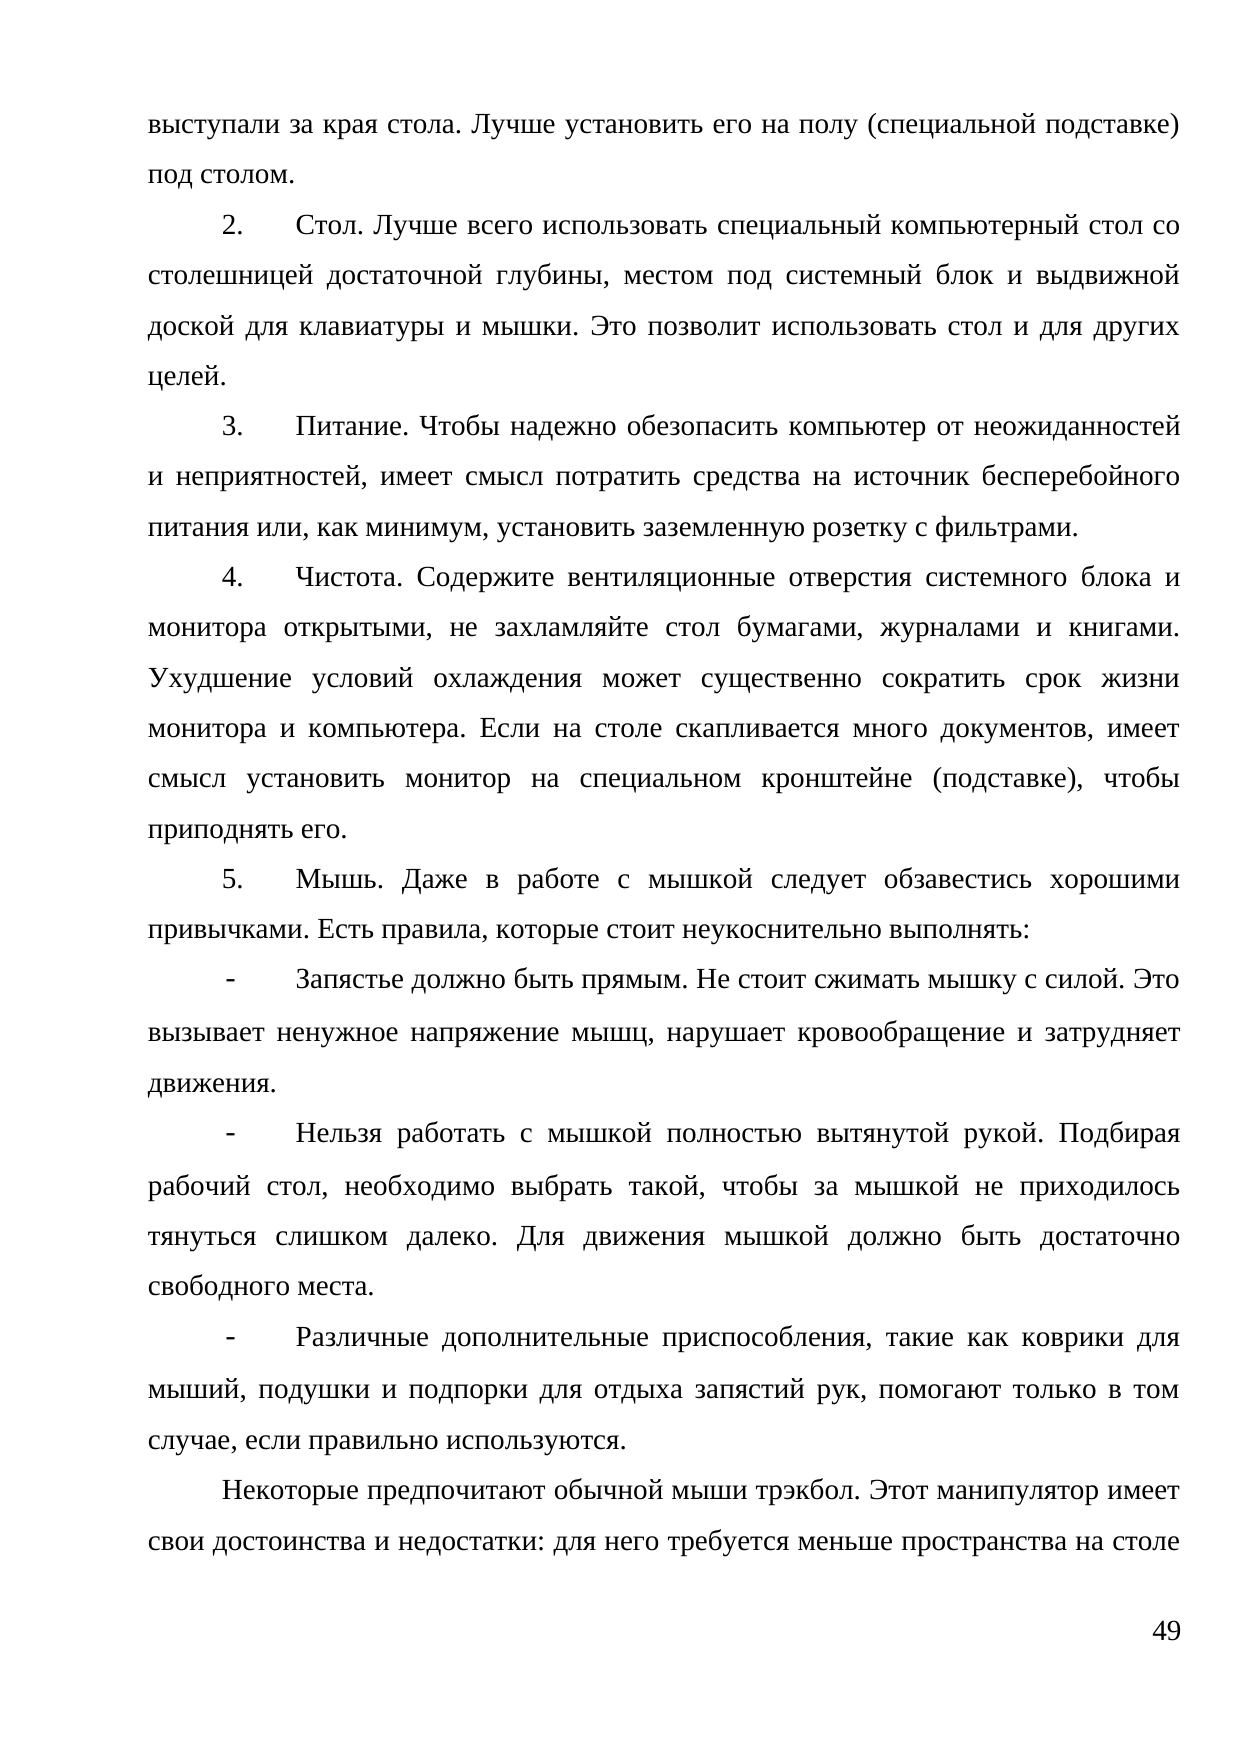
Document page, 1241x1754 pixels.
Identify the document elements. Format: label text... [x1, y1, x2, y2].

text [148, 1472, 1181, 1556]
list Различные дополнительные приспособления, такие как коврики для мыший, подушки и подпорки для отдыха запястий рук, помогают только в том случае, если правильно используются. [148, 1319, 1181, 1456]
list Нельзя работать с мышкой полностью вытянутой рукой. Подбирая рабочий стол, необходимо выбрать такой, чтобы за мышкой не приходилось тянуться слишком далеко. Для движения мышкой должно быть достаточно свободного места. [148, 1115, 1181, 1302]
list Запястье должно быть прямым. Не стоит сжимать мышку с силой. Это вызывает ненужное напряжение мышц, нарушает кровообращение и затрудняет движения. [148, 962, 1181, 1098]
list Мышь. Даже в работе с мышкой следует обзавестись хорошими привычками. Есть правила, которые стоит неукоснительно выполнять: [148, 861, 1181, 945]
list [148, 106, 1181, 190]
list Питание. Чтобы надежно обезопасить компьютер от неожиданностей и неприятностей, имеет смысл потратить средства на источник бесперебойного питания или, как минимум, установить заземленную розетку с фильтрами. [148, 408, 1181, 542]
list Стол. Лучше всего использовать специальный компьютерный стол со столешницей достаточной глубины, местом под системный блок и выдвижной доской для клавиатуры и мышки. Это позволит использовать стол и для других целей. [148, 207, 1181, 391]
list Чистота. Содержите вентиляционные отверстия системного блока и монитора открытыми, не захламляйте стол бумагами, журналами и книгами. Ухудшение условий охлаждения может существенно сократить срок жизни монитора и компьютера. Если на столе скапливается много документов, имеет смысл установить монитор на специальном кронштейне (подставке), чтобы приподнять его. [148, 559, 1181, 844]
